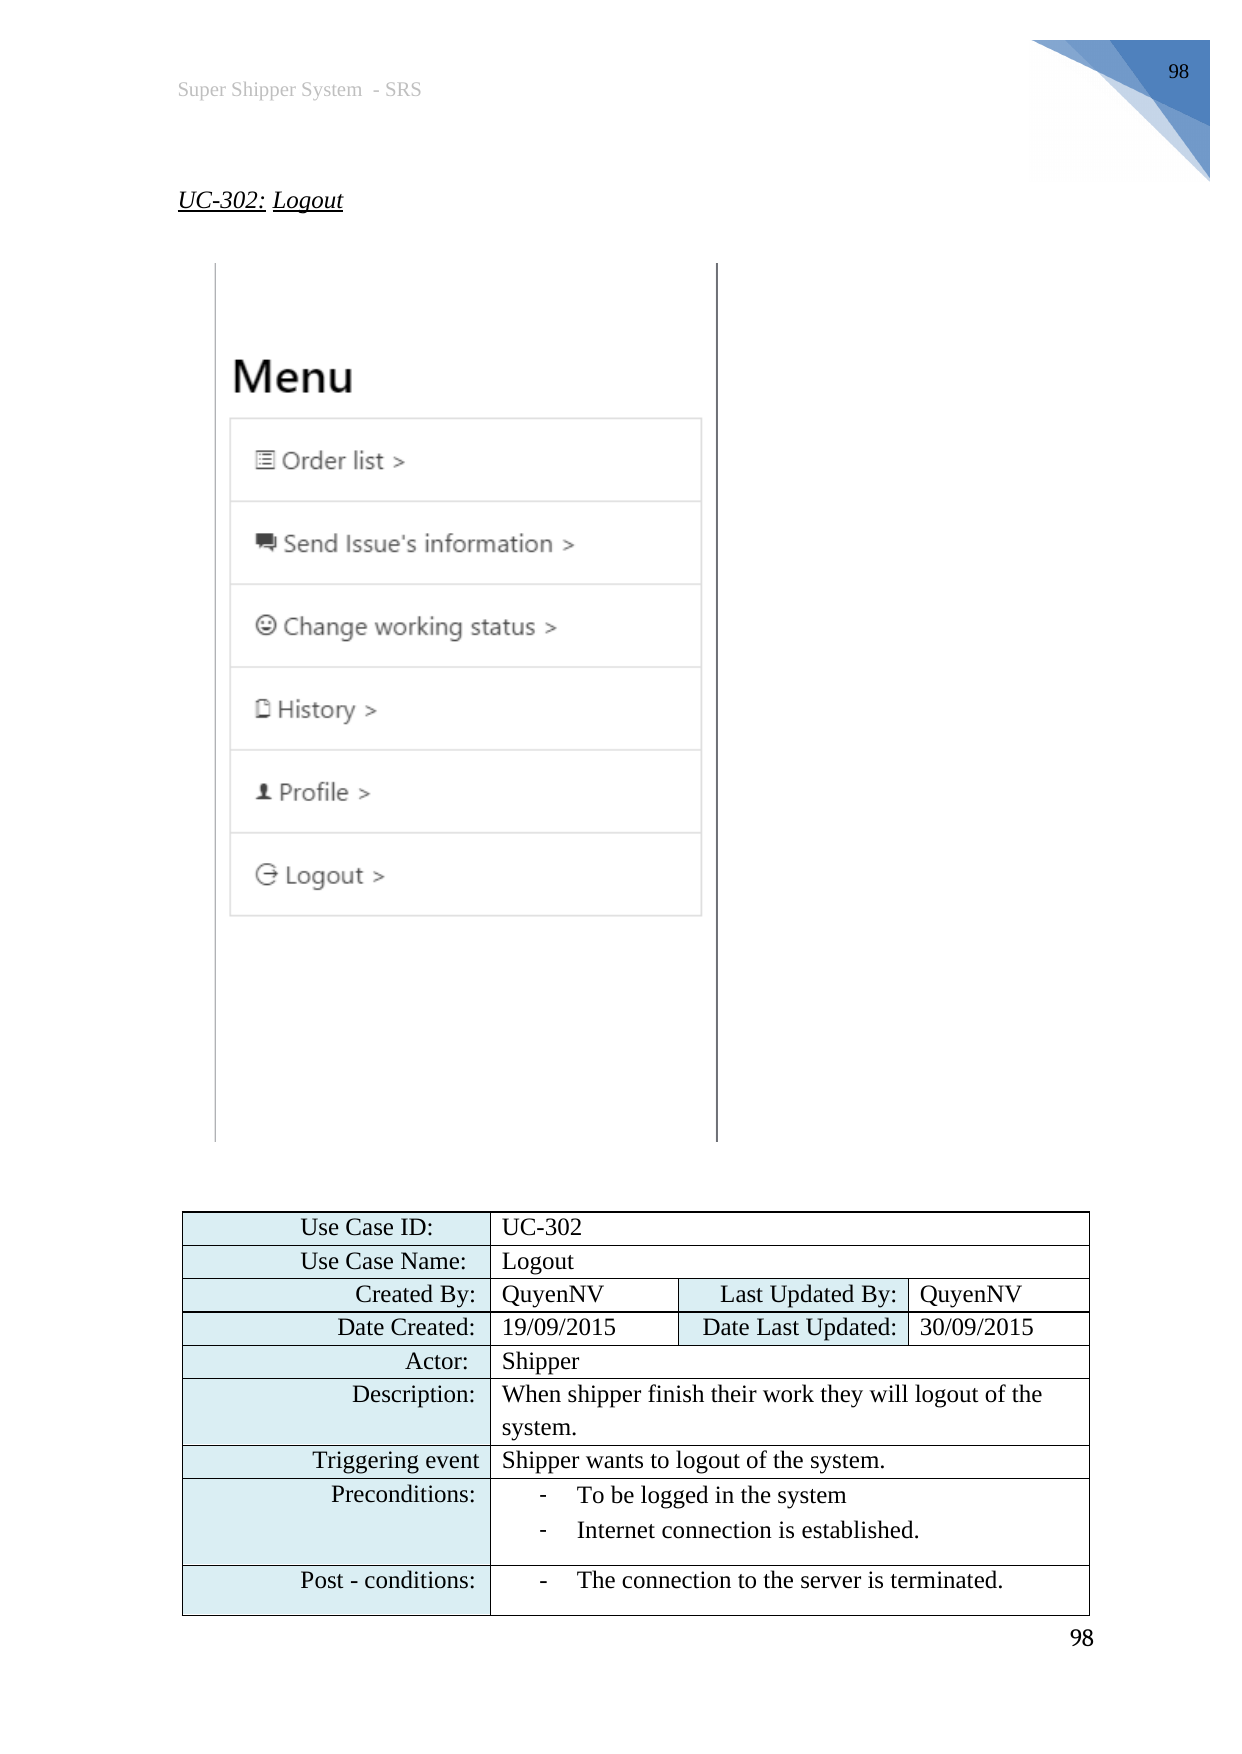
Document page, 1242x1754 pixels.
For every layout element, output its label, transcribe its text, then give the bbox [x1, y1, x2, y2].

subtitle UC-302: Logout [177, 185, 1094, 214]
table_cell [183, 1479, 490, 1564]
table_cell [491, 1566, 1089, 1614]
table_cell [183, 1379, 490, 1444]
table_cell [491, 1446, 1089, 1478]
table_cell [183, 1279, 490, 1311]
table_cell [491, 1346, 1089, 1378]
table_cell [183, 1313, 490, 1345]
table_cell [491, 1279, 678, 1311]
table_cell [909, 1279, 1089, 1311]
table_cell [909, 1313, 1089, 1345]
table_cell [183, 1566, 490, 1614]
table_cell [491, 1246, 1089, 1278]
picture [1029, 40, 1210, 182]
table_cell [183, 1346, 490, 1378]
picture [214, 263, 718, 1142]
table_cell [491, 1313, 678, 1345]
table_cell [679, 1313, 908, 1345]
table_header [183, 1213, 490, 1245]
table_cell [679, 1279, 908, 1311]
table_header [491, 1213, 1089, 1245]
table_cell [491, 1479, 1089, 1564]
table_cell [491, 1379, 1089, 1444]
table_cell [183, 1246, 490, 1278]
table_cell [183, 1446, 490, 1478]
